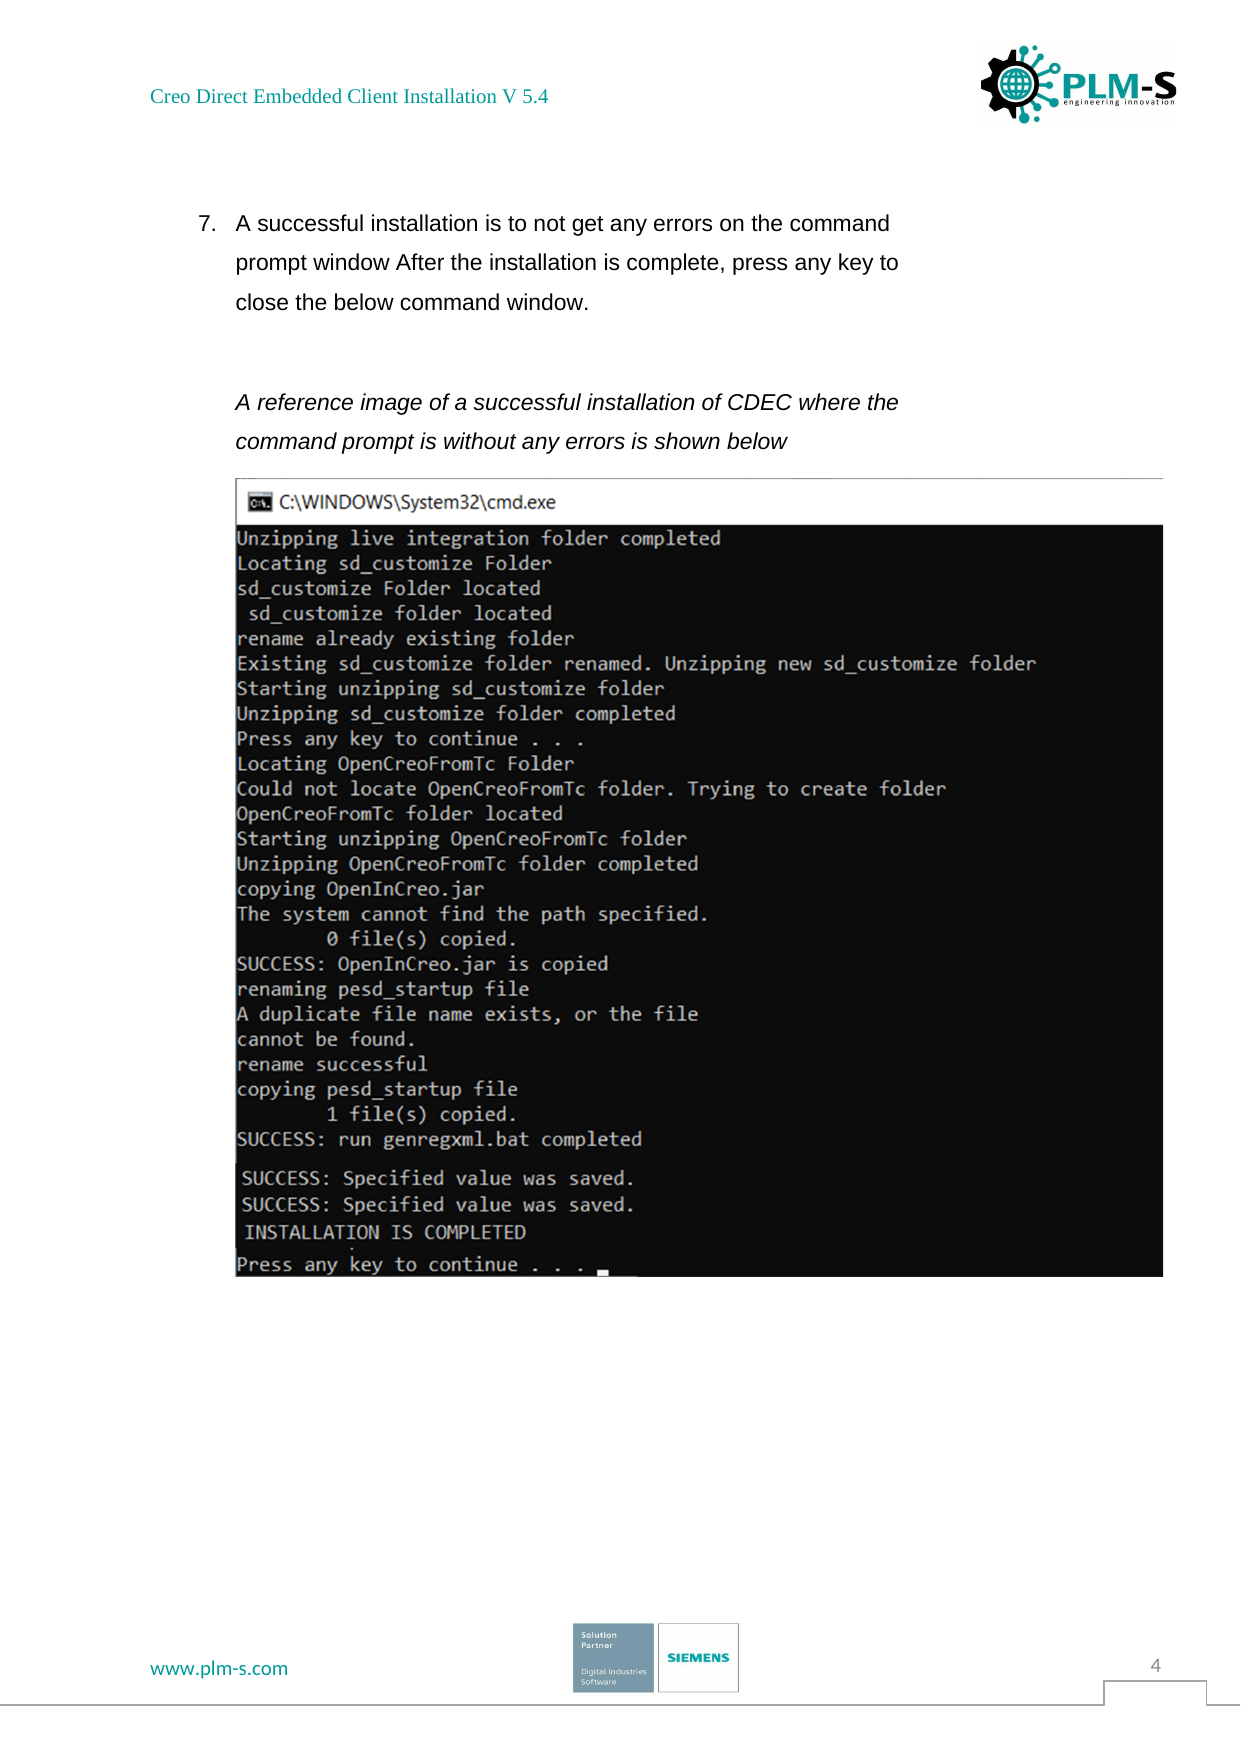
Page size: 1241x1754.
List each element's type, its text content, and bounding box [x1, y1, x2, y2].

picture [235, 478, 1164, 1277]
picture [980, 42, 1177, 127]
list A successful installation is to not get any errors on the command prompt window After the installation is complete, press any key to close the below command window. [198, 209, 955, 315]
list A reference image of a successful installation of CDEC where the command prompt is without any errors is shown below [235, 388, 955, 454]
